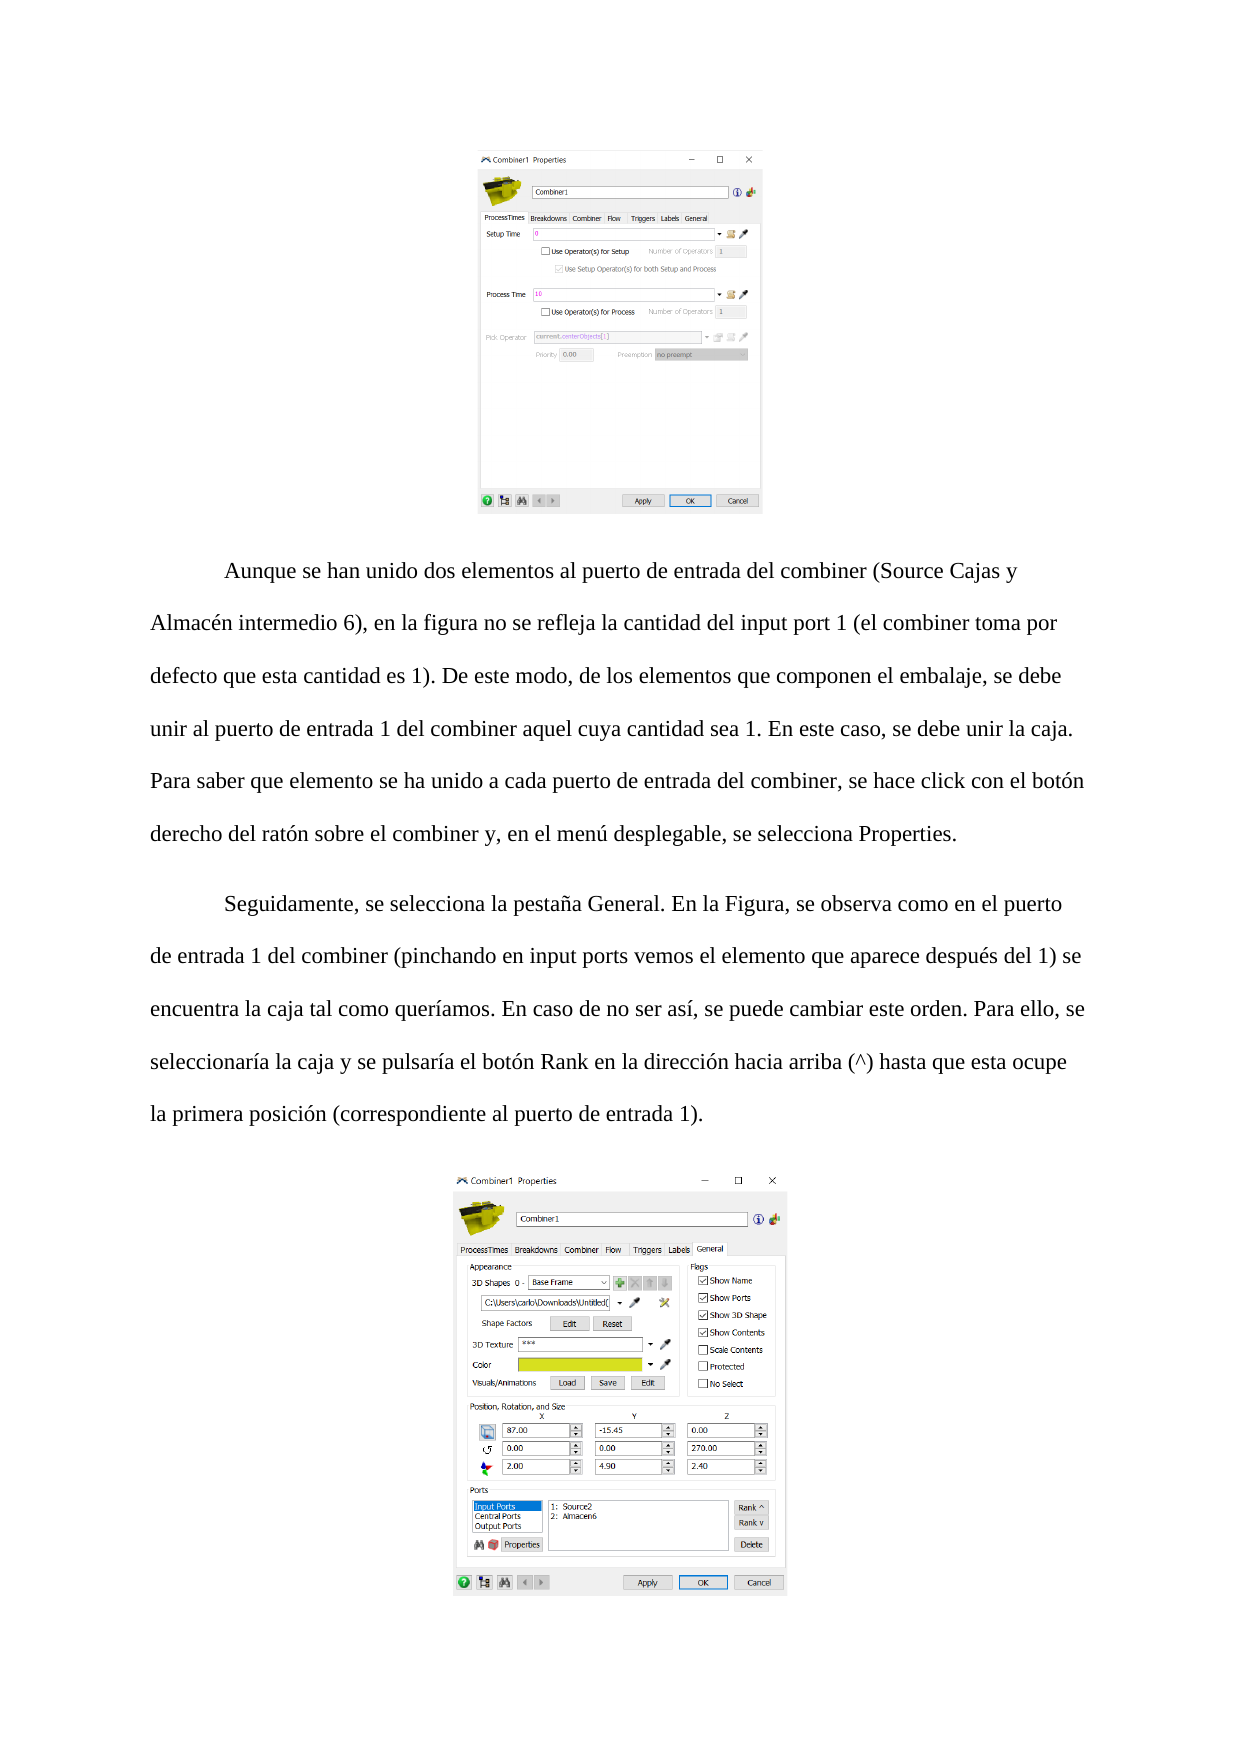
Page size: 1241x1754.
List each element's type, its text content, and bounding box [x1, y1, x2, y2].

text Seguidamente, se selecciona la pestaña General. En la Figura, se observa como en el puerto de entrada 1 del combiner (pinchando en input ports vemos el elemento que aparece después del 1) se encuentra la caja tal como queríamos. En caso de no ser así, se puede cambiar este orden. Para ello, se seleccionaría la caja y se pulsaría el botón Rank en la dirección hacia arriba (^) hasta que esta ocupe la primera posición (correspondiente al puerto de entrada 1). [150, 890, 1090, 1127]
text Aunque se han unido dos elementos al puerto de entrada del combiner (Source Cajas y Almacén intermedio 6), en la figura no se refleja la cantidad del input port 1 (el combiner toma por defecto que esta cantidad es 1). De este modo, de los elementos que componen el embalaje, se debe unir al puerto de entrada 1 del combiner aquel cuya cantidad sea 1. En este caso, se debe unir la caja. Para saber que elemento se ha unido a cada puerto de entrada del combiner, se hace click con el botón derecho del ratón sobre el combiner y, en el menú desplegable, se selecciona Properties. [150, 557, 1090, 847]
picture [453, 1170, 788, 1596]
picture [477, 150, 763, 514]
